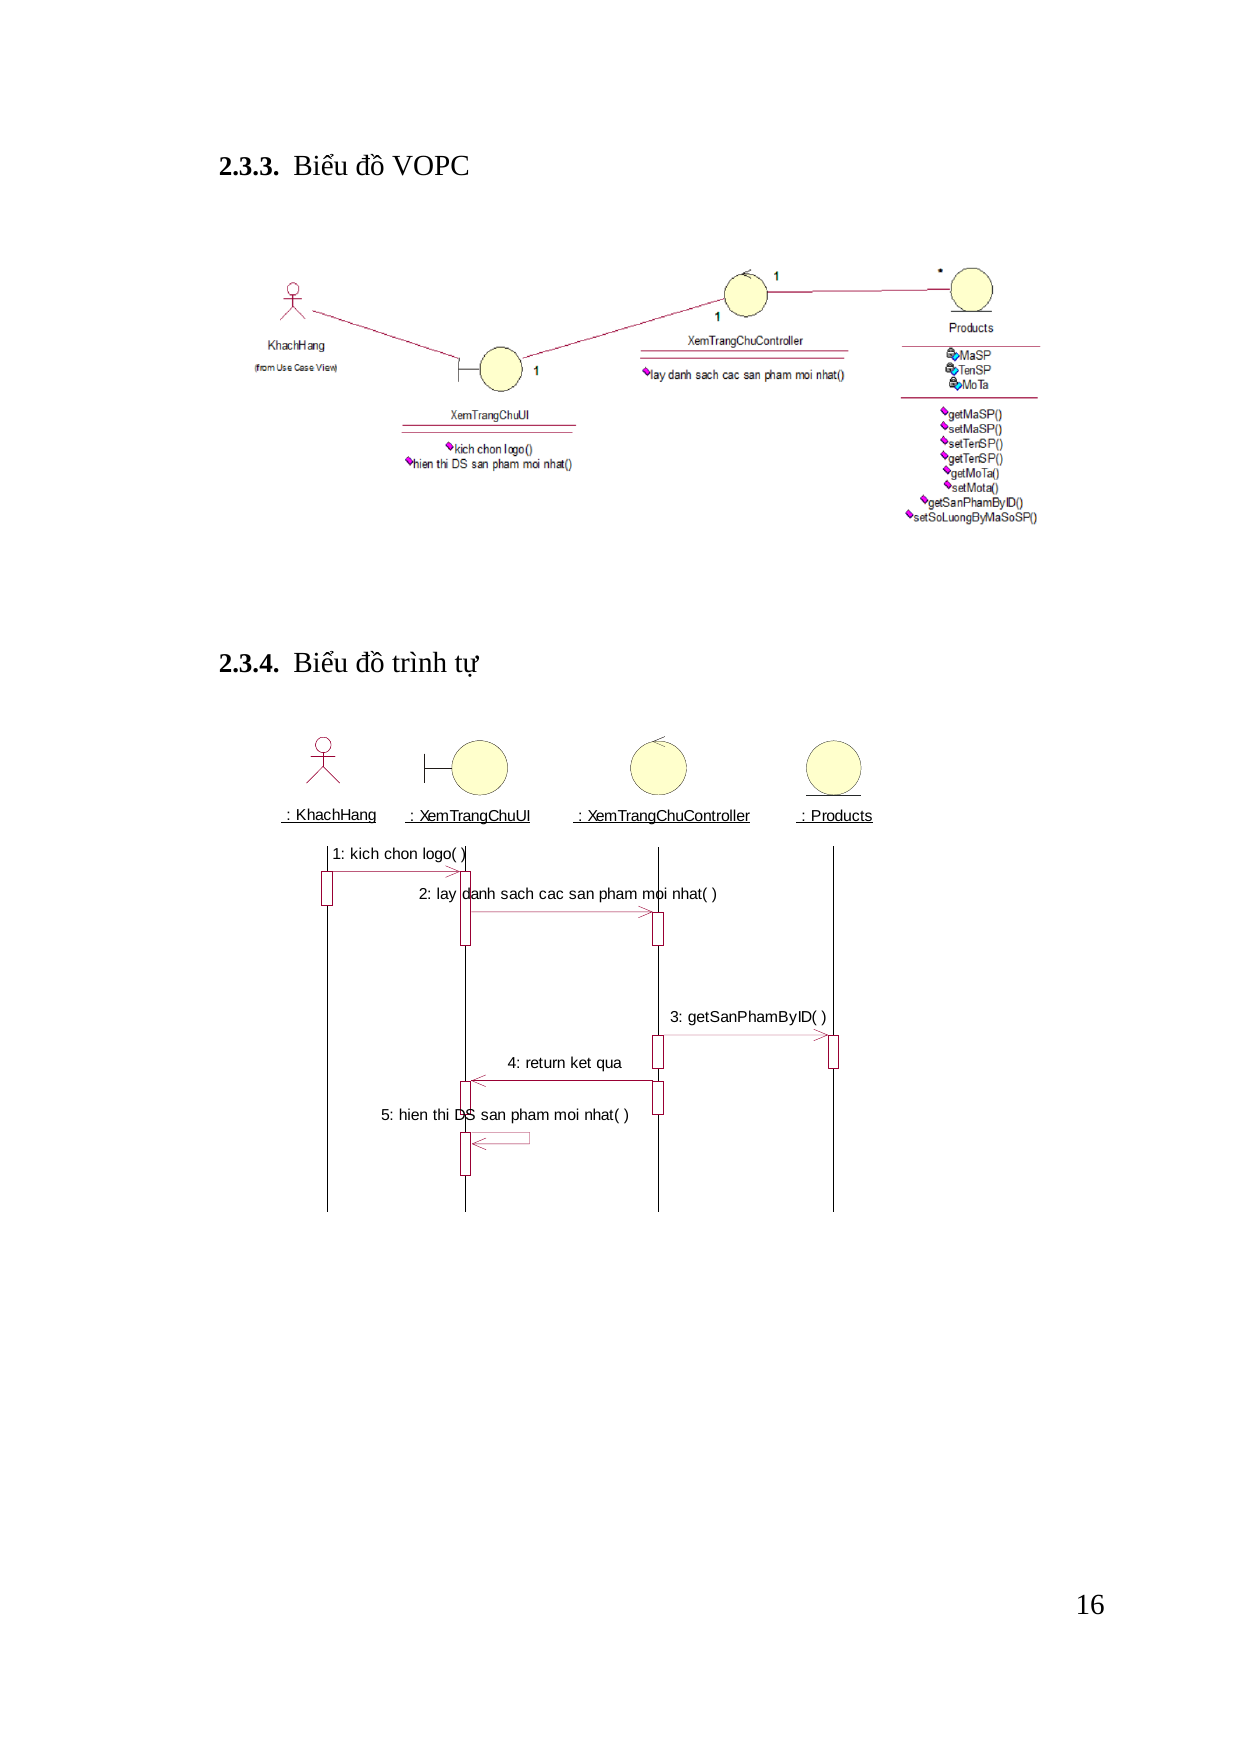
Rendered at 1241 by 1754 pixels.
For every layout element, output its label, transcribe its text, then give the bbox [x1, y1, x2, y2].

subtitle Biểu đồ VOPC [218, 148, 1104, 181]
subtitle Biểu đồ trình tự [218, 646, 1104, 679]
picture [224, 210, 1097, 608]
